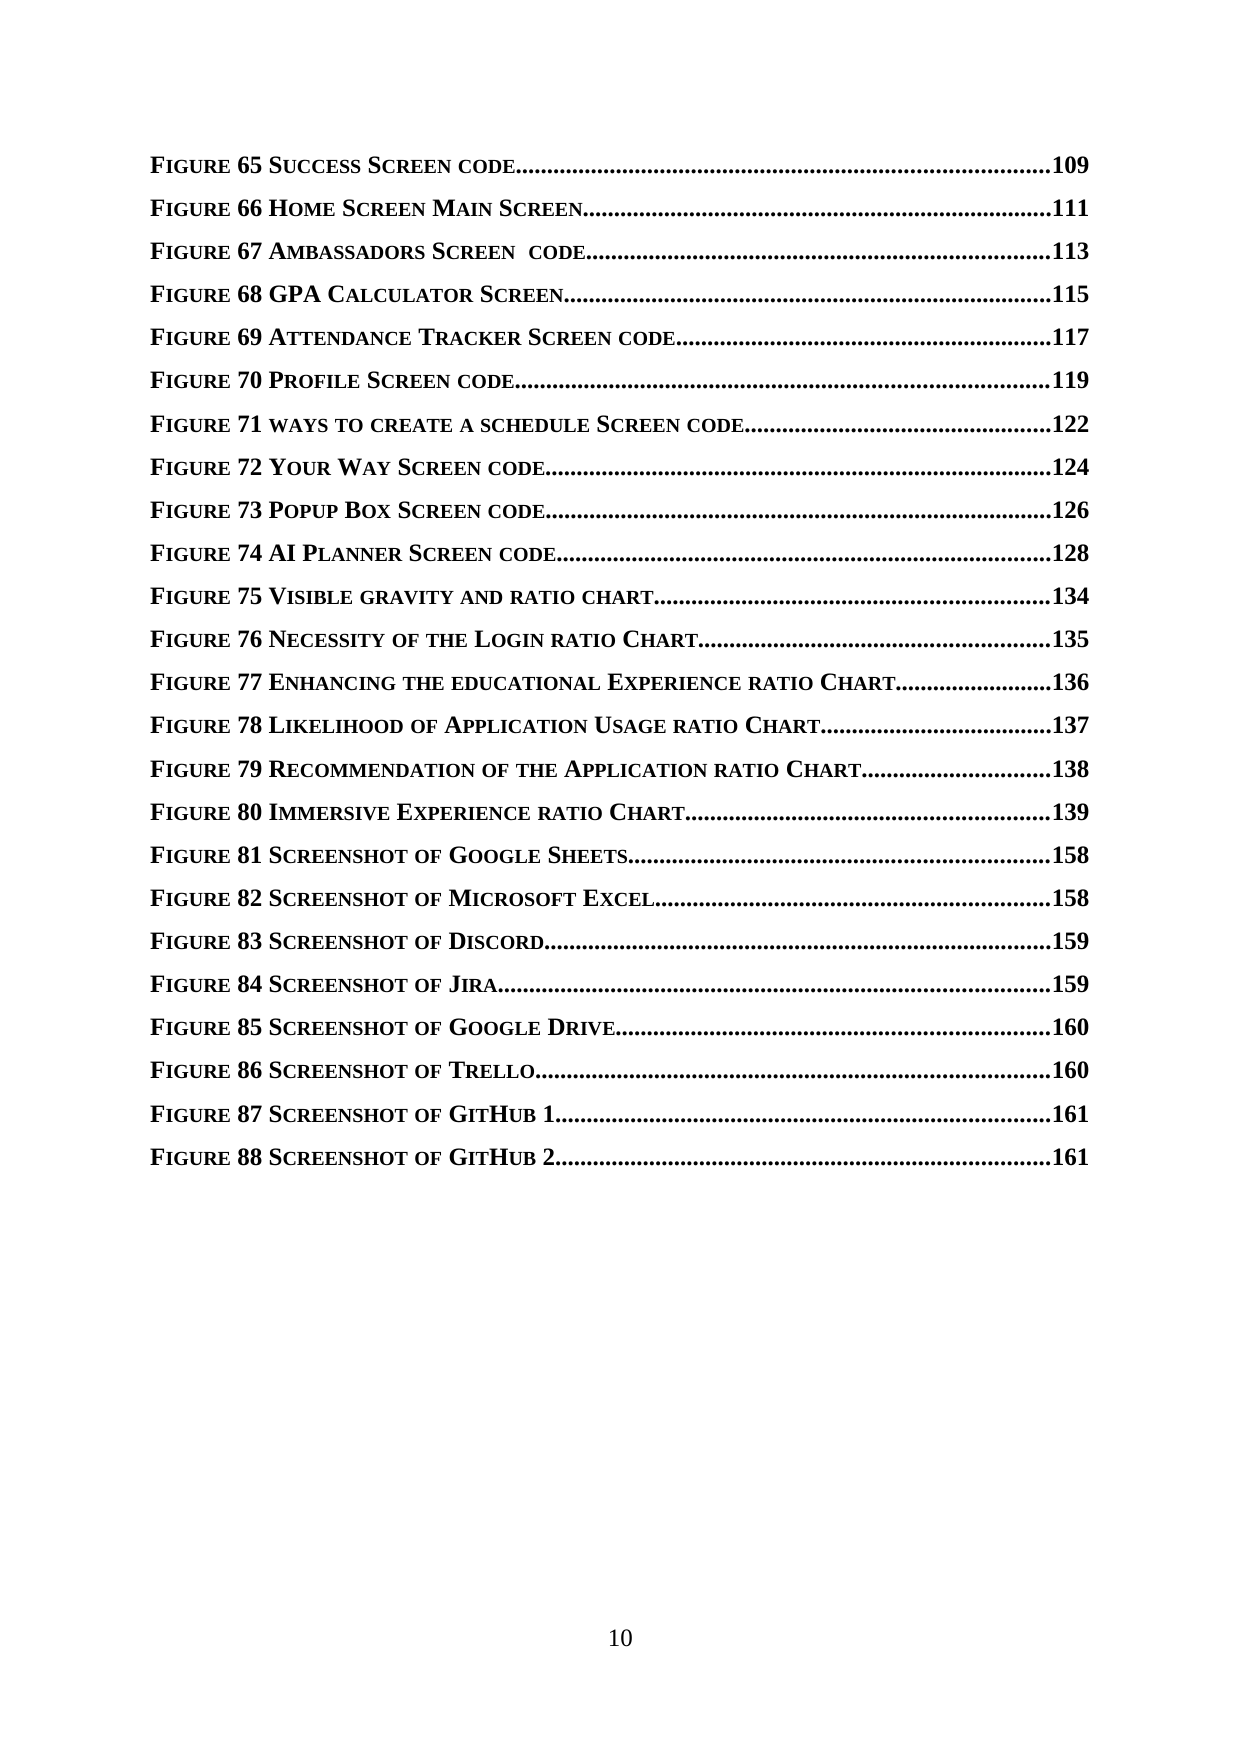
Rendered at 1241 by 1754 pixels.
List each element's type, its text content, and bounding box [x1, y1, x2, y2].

text Figure 79 Recommendation of the Application ratio Chart 138 [150, 754, 1090, 782]
text Figure 87 Screenshot of GitHub 1 161 [150, 1099, 1090, 1127]
text Figure 68 GPA Calculator Screen 115 [150, 279, 1090, 308]
text Figure 70 Profile Screen code 119 [150, 366, 1090, 394]
text Figure 84 Screenshot of Jira 159 [150, 969, 1090, 998]
text Figure 83 Screenshot of Discord 159 [150, 926, 1090, 955]
text Figure 75 Visible gravity and ratio chart 134 [150, 581, 1090, 610]
text Figure 73 Popup Box Screen code 126 [150, 495, 1090, 524]
text Figure 76 Necessity of the Login ratio Chart 135 [150, 624, 1090, 653]
text Figure 74 AI Planner Screen code 128 [150, 538, 1090, 567]
text Figure 80 Immersive Experience ratio Chart 139 [150, 797, 1090, 826]
text Figure 86 Screenshot of Trello 160 [150, 1056, 1090, 1084]
text Figure 88 Screenshot of GitHub 2 161 [150, 1142, 1090, 1171]
text Figure 77 Enhancing the educational Experience ratio Chart 136 [150, 667, 1090, 696]
text Figure 66 Home Screen Main Screen 111 [150, 193, 1090, 222]
text Figure 81 Screenshot of Google Sheets 158 [150, 840, 1090, 869]
text Figure 69 Attendance Tracker Screen code 117 [150, 322, 1090, 351]
text Figure 82 Screenshot of Microsoft Excel 158 [150, 883, 1090, 912]
text Figure 71 ways to create a schedule Screen code 122 [150, 409, 1090, 437]
text Figure 67 Ambassadors Screen code 113 [150, 236, 1090, 265]
text Figure 78 Likelihood of Application Usage ratio Chart 137 [150, 711, 1090, 739]
text Figure 72 Your Way Screen code 124 [150, 452, 1090, 481]
text Figure 85 Screenshot of Google Drive 160 [150, 1012, 1090, 1041]
text Figure 65 Success Screen code 109 [150, 150, 1090, 179]
